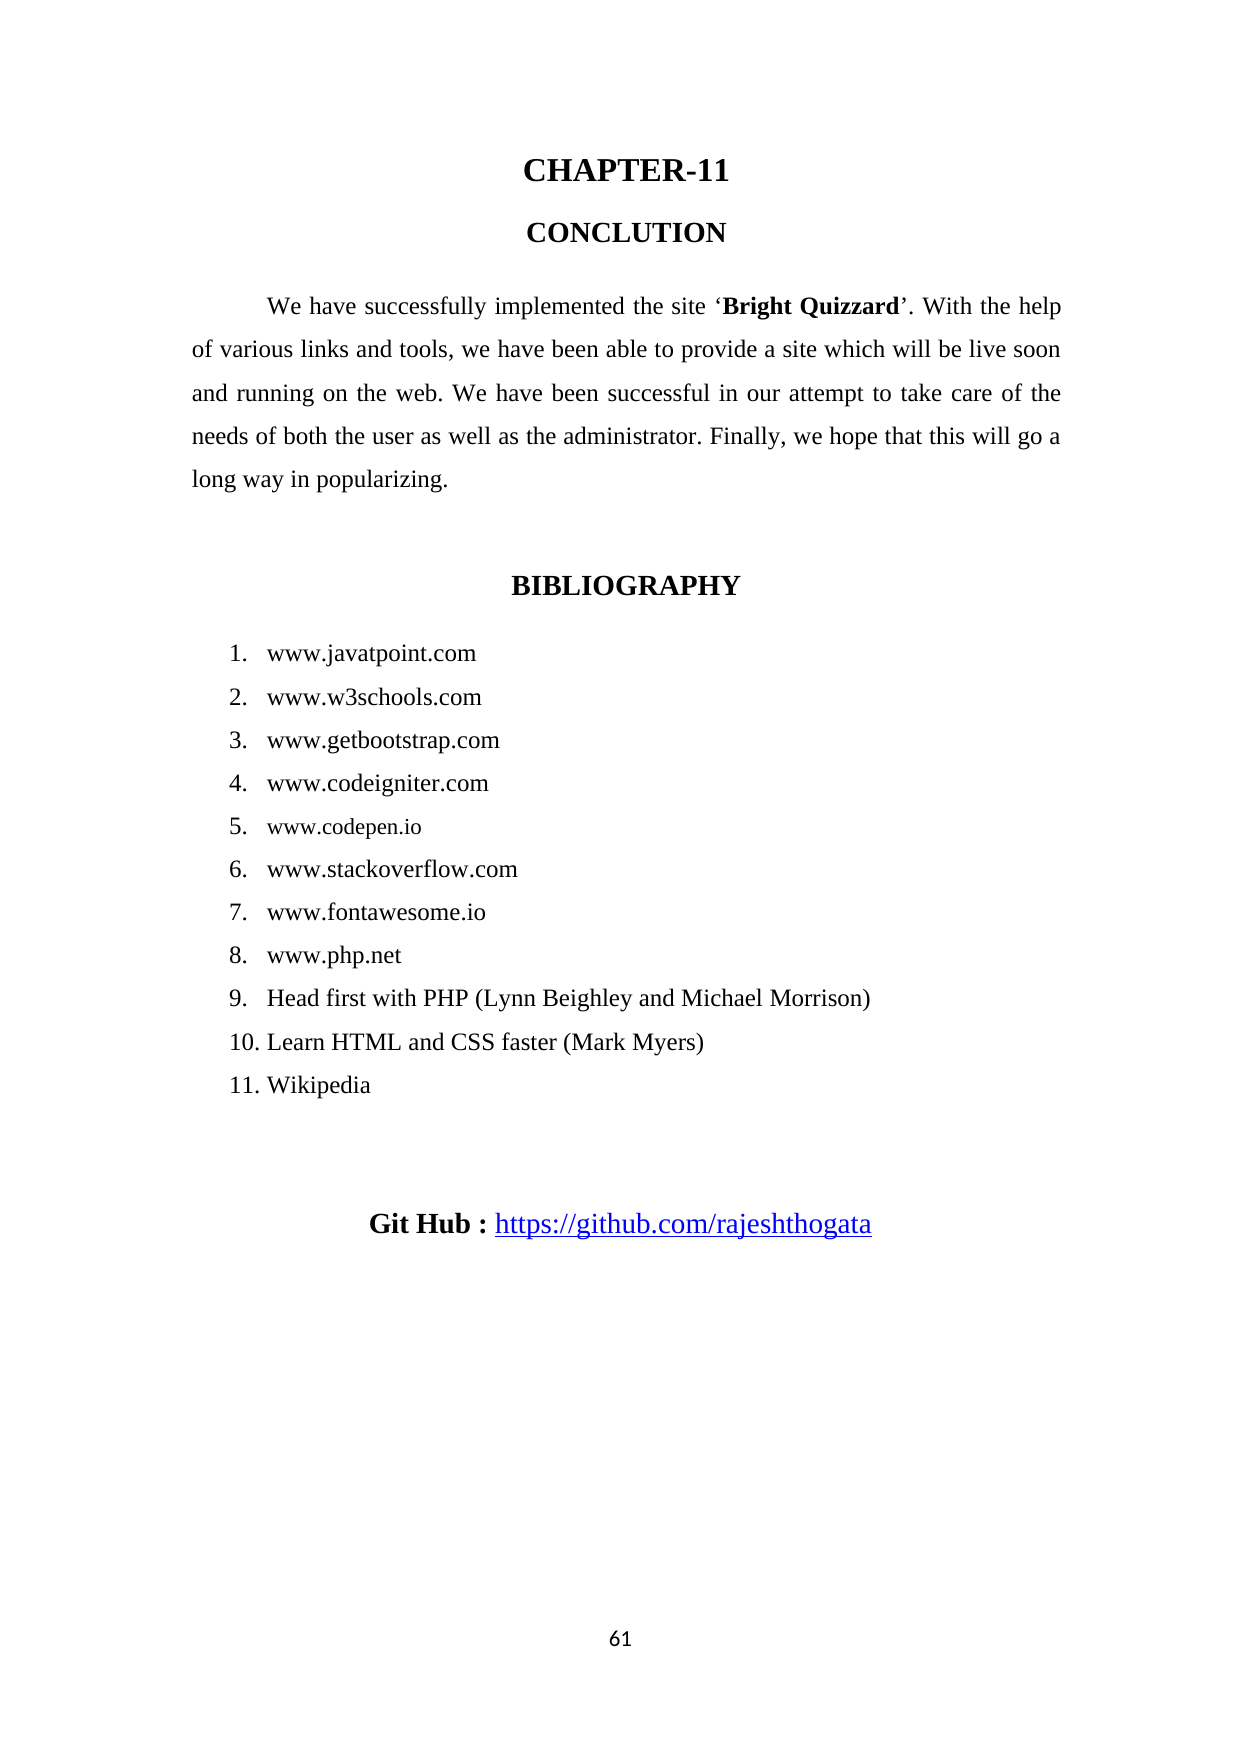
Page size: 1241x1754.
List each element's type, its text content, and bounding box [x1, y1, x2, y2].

list www.stackoverflow.com [229, 854, 1090, 883]
list www.fontawesome.io [229, 897, 1090, 926]
list Learn HTML and CSS faster (Mark Myers) [229, 1027, 1090, 1055]
text CHAPTER-11 [340, 150, 912, 188]
list Head first with PHP (Lynn Beighley and Michael Morrison) [229, 983, 1090, 1012]
list www.php.net [229, 940, 1090, 969]
list Wikipedia [229, 1070, 1090, 1099]
list www.codeigniter.com [229, 768, 1090, 797]
list www.getbootstrap.com [229, 725, 1090, 753]
text BIBLIOGRAPHY [340, 568, 912, 601]
list www.codepen.io [229, 811, 1090, 840]
text Git Hub : https://github.com/rajeshthogata [150, 1207, 1090, 1240]
list www.javatpoint.com [229, 638, 1090, 667]
text CONCLUTION [340, 215, 912, 248]
text We have successfully implemented the site ‘Bright Quizzard’. With the help of various links and tools, we have been able to provide a site which will be live soon and running on the web. We have been successful in our attempt to take care of the needs of both the user as well as the administrator. Finally, we hope that this will go a long way in popularizing. [192, 291, 1061, 493]
list www.w3schools.com [229, 682, 1090, 710]
